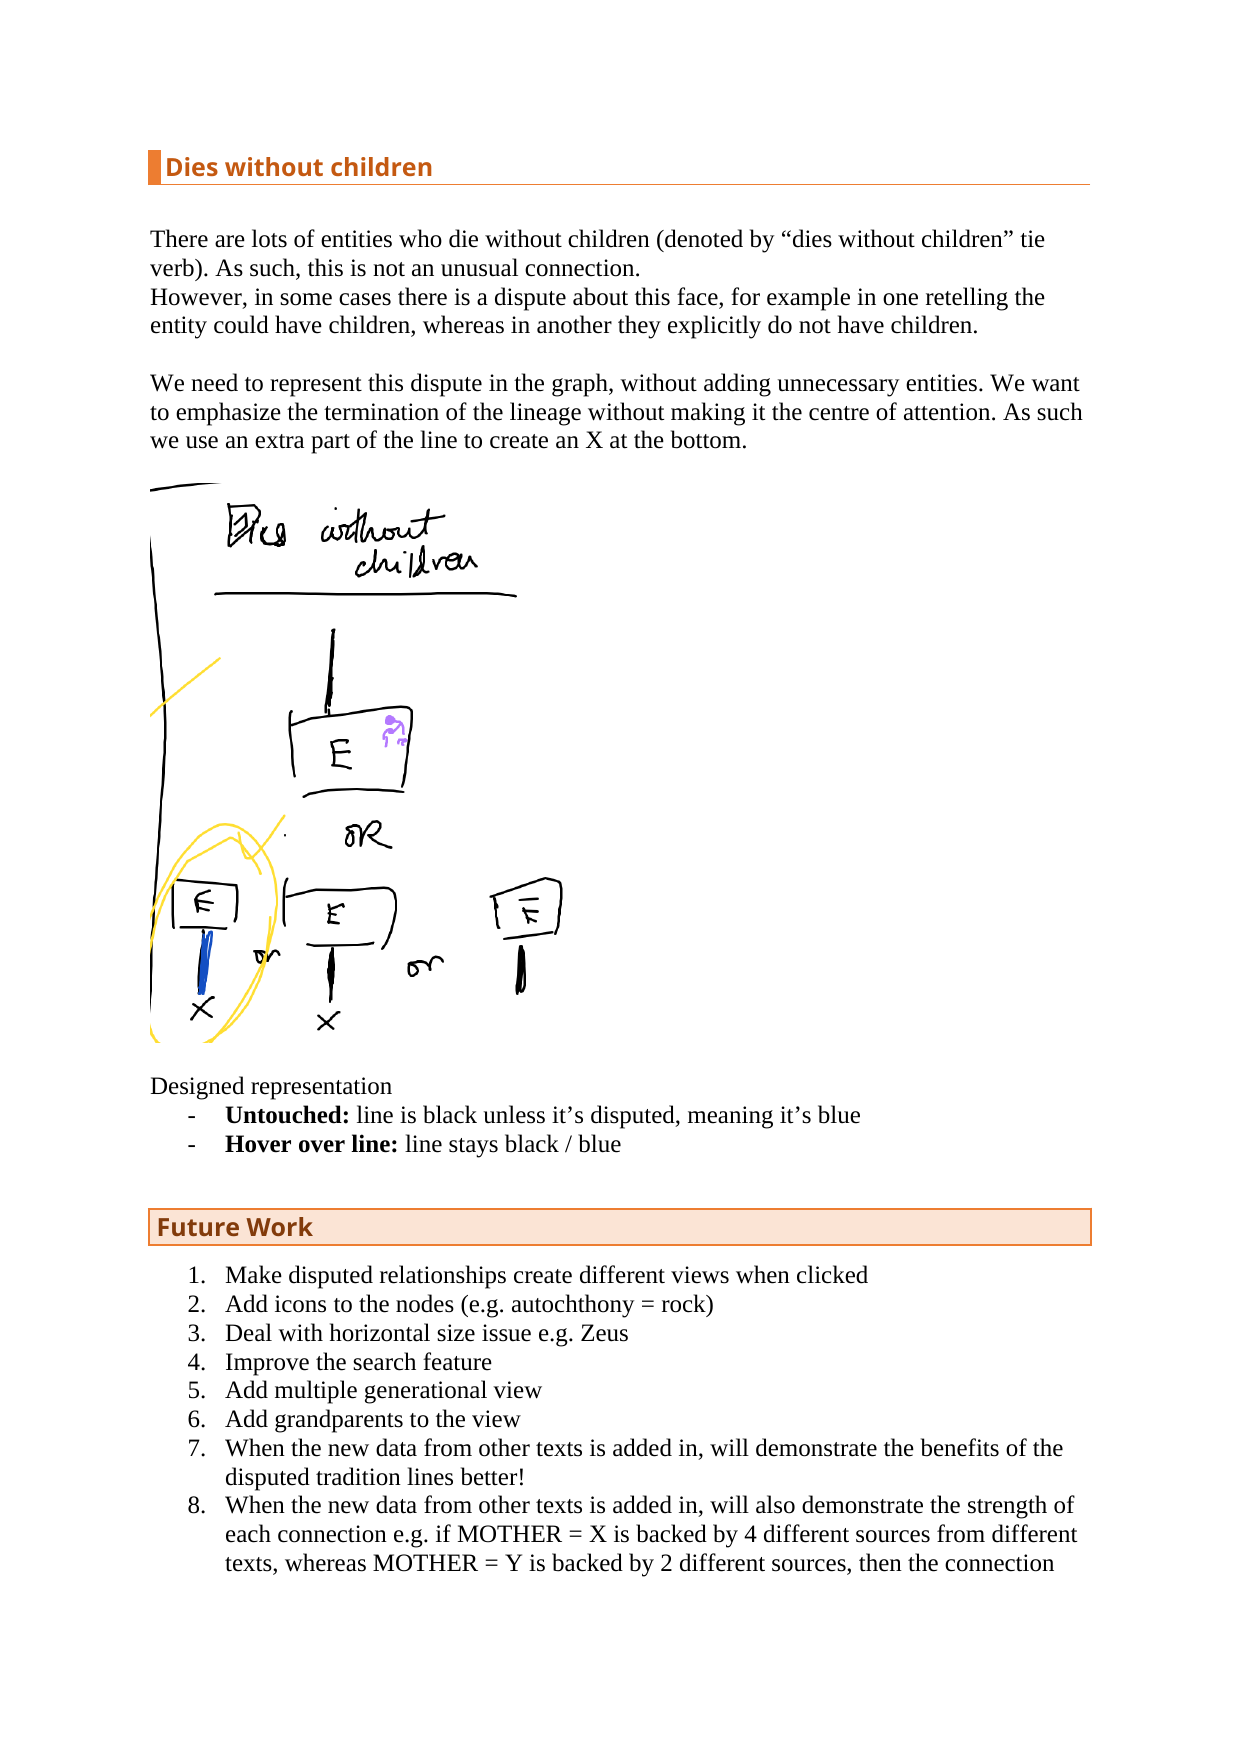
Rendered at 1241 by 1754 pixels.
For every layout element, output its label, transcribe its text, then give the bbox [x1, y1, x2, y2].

list When the new data from other texts is added in, will demonstrate the benefits of the disputed tradition lines better! [187, 1433, 1090, 1490]
list Hover over line: line stays black / blue [187, 1129, 1090, 1158]
subtitle Future Work [150, 1210, 1090, 1244]
text Designed representation [150, 1071, 1090, 1100]
list Deal with horizontal size issue e.g. Zeus [187, 1318, 1090, 1347]
picture [150, 483, 583, 1043]
list Make disputed relationships create different views when clicked [187, 1260, 1090, 1289]
list Untouched: line is black unless it’s disputed, meaning it’s blue [187, 1100, 1090, 1129]
list Add icons to the nodes (e.g. autochthony = rock) [187, 1289, 1090, 1318]
subtitle Dies without children [161, 150, 1090, 184]
list Add multiple generational view [187, 1375, 1090, 1404]
text There are lots of entities who die without children (denoted by “dies without children” tie verb). As such, this is not an unusual connection. [150, 224, 1090, 282]
list Improve the search feature [187, 1347, 1090, 1375]
list Add grandparents to the view [187, 1404, 1090, 1433]
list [187, 1490, 1090, 1577]
text However, in some cases there is a dispute about this face, for example in one retelling the entity could have children, whereas in another they explicitly do not have children. [150, 282, 1090, 339]
text We need to represent this dispute in the graph, without adding unnecessary entities. We want to emphasize the termination of the lineage without making it the centre of attention. As such we use an extra part of the line to create an X at the bottom. [150, 368, 1090, 454]
